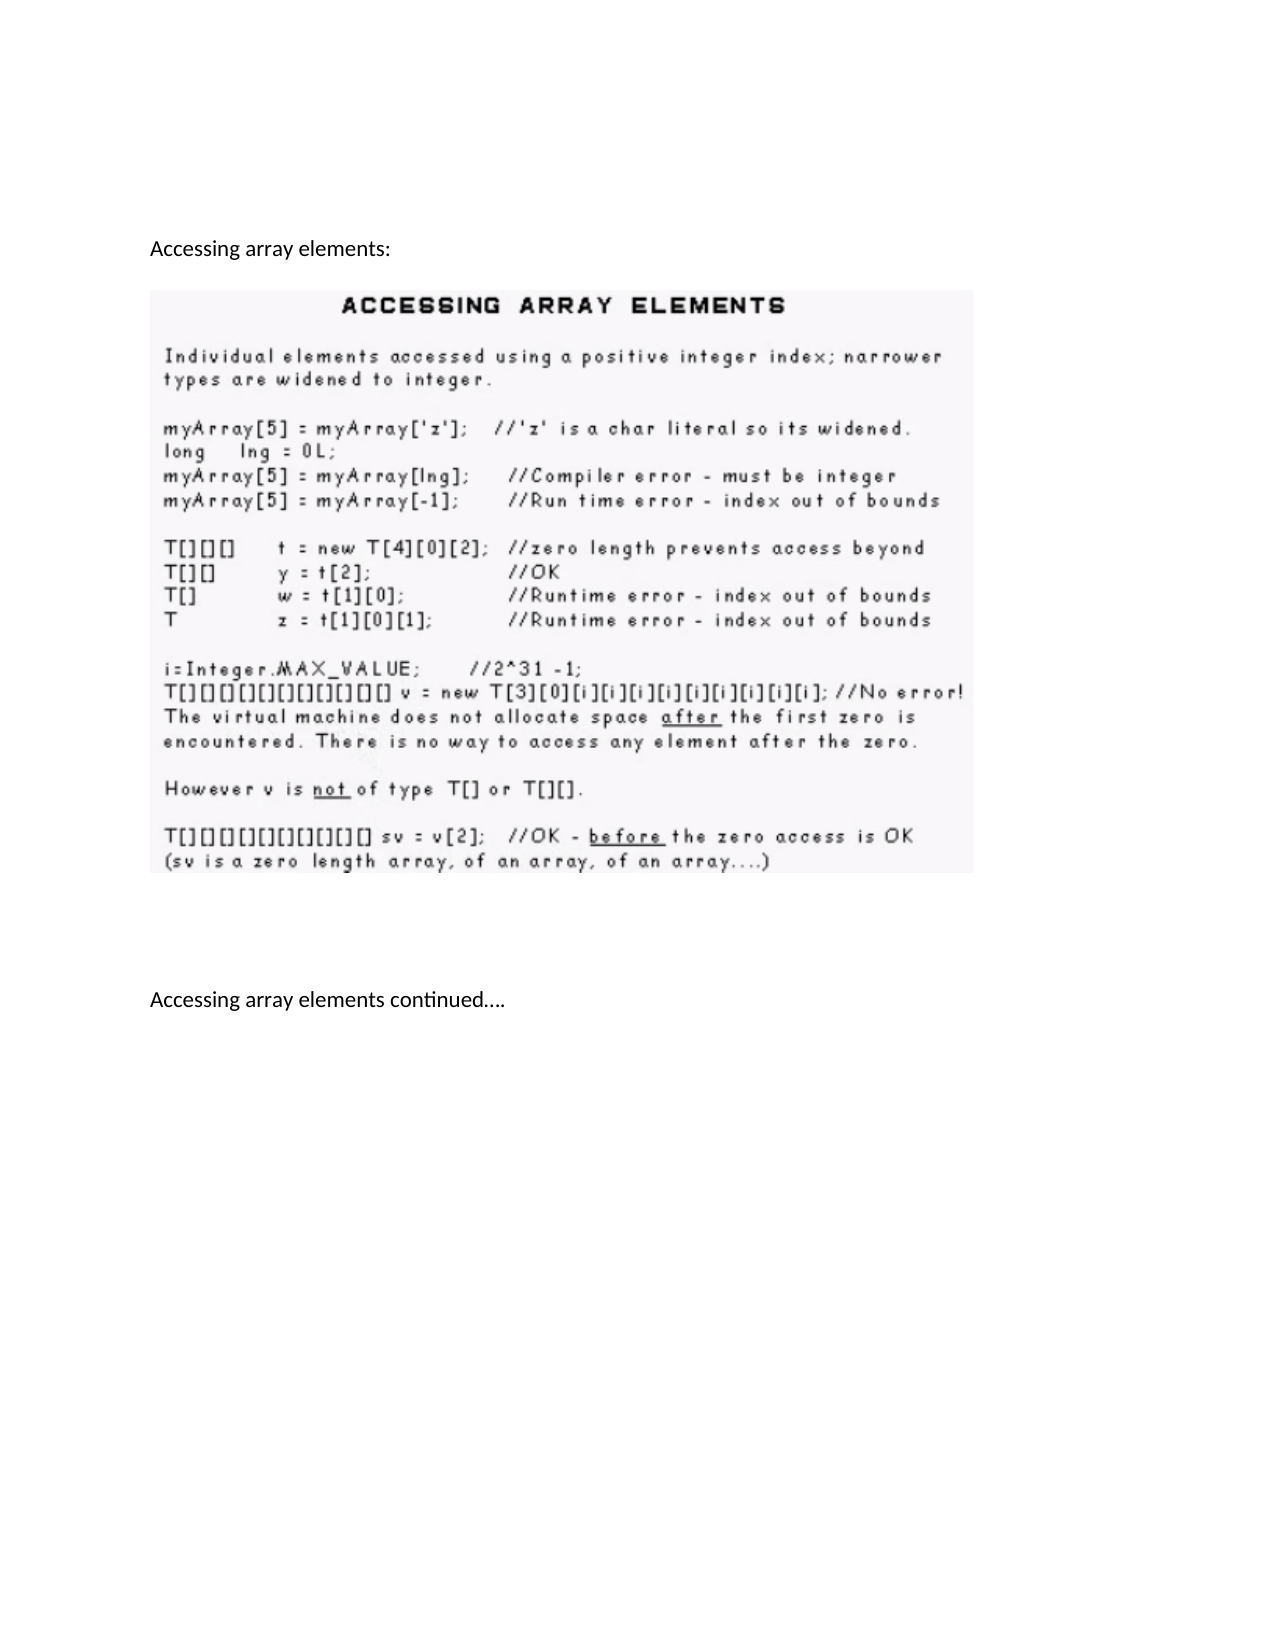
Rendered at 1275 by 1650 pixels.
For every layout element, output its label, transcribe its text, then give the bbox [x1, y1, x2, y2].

picture [150, 290, 974, 873]
text Accessing array elements: [150, 234, 1125, 262]
text Accessing array elements continued…. [150, 985, 1125, 1013]
